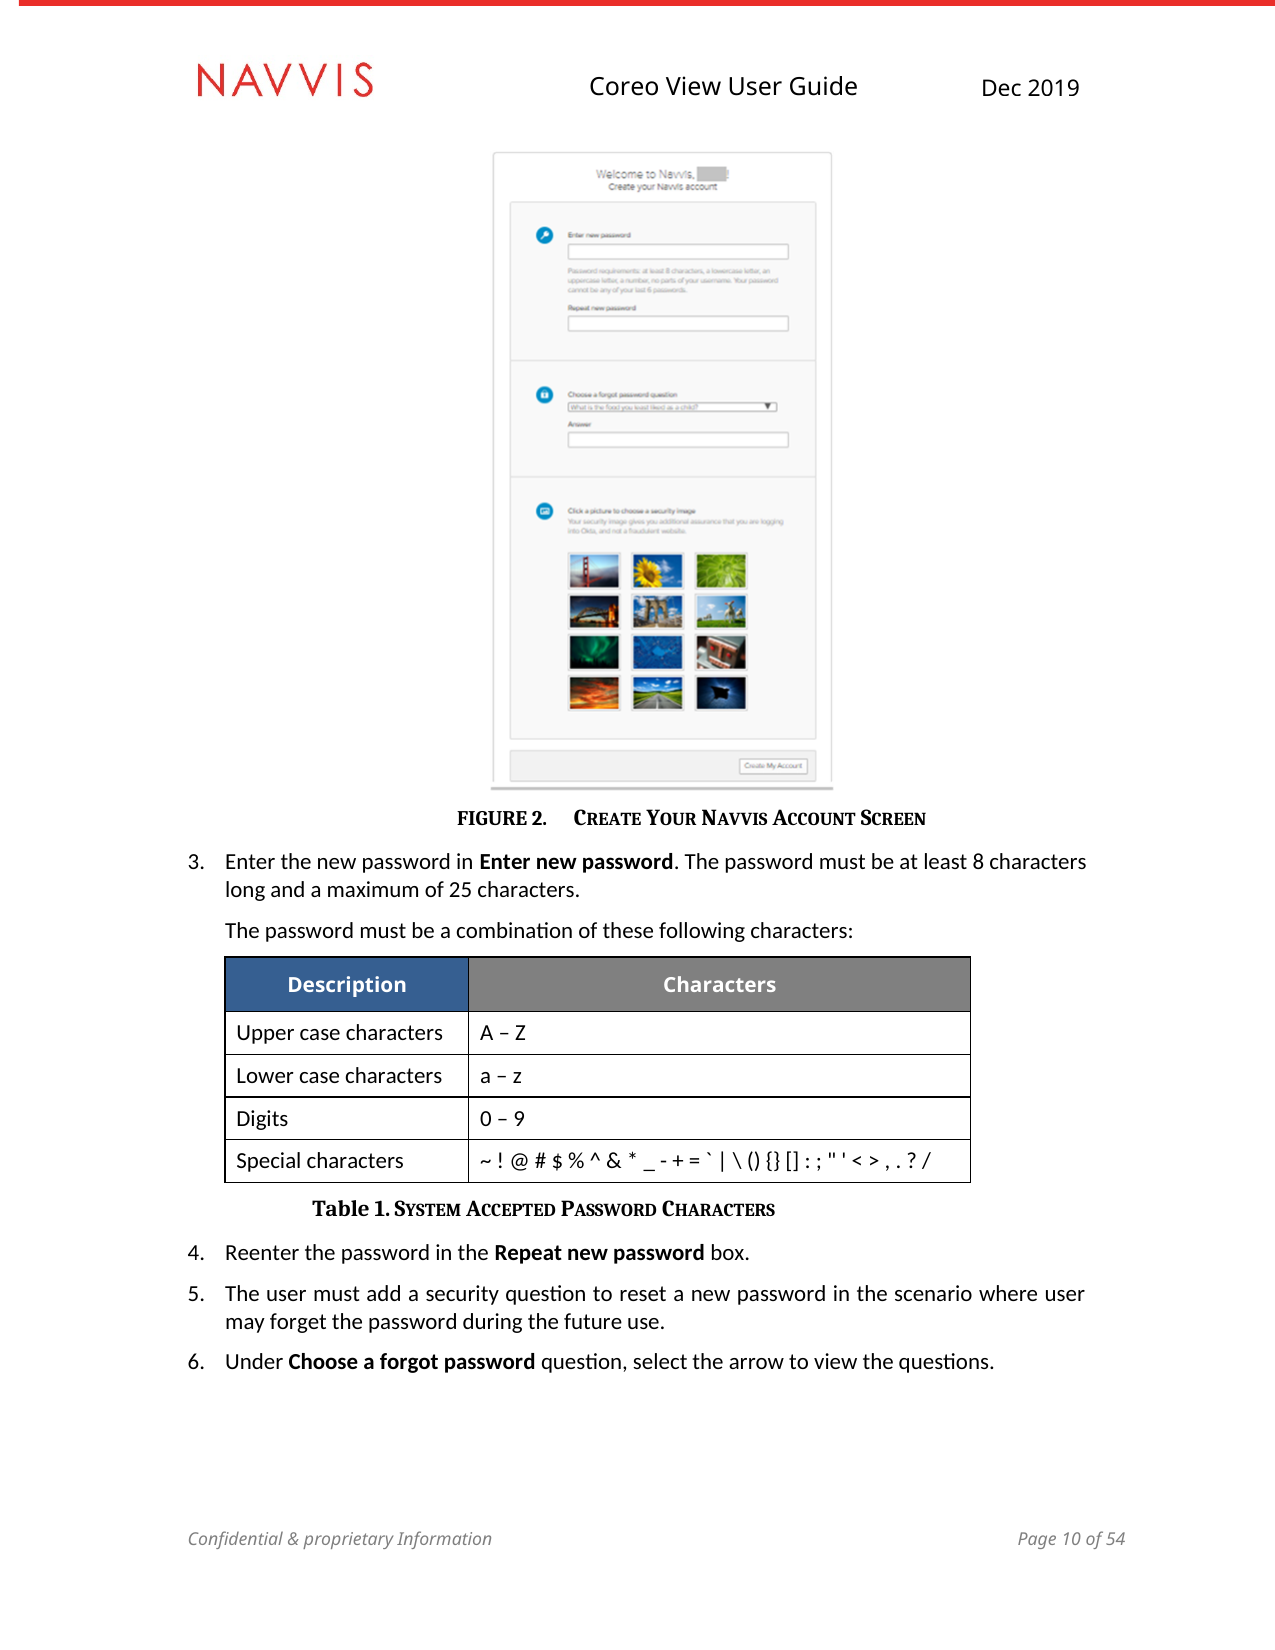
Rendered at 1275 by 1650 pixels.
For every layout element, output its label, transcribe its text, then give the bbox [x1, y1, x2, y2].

list Enter the new password in Enter new password. The password must be at least 8 characters long and a maximum of 25 characters. [187, 847, 1087, 903]
table_cell Digits [226, 1098, 468, 1139]
table_header Characters [469, 958, 970, 1011]
table_cell ~ ! @ # $ % ^ & * _ - + = ` | \ () {} [] : ; " ' < > , . ? / [469, 1140, 970, 1182]
table_cell Lower case characters [226, 1055, 468, 1096]
table_header Description [226, 958, 468, 1011]
table_cell a – z [469, 1055, 970, 1096]
text The password must be a combination of these following characters: [225, 916, 1087, 944]
list Under Choose a forgot password question, select the arrow to view the questions. [187, 1347, 1087, 1375]
list The user must add a security question to reset a new password in the scenario where user may forget the password during the future use. [187, 1279, 1087, 1335]
list Reenter the password in the Repeat new password box. [187, 1238, 1087, 1266]
text System Accepted Password Characters [312, 1196, 1087, 1222]
table_cell A – Z [469, 1012, 970, 1054]
table_cell Upper case characters [226, 1012, 468, 1054]
table_cell 0 – 9 [469, 1098, 970, 1139]
text Create Your Navvis Account Screen [296, 804, 1087, 831]
picture [489, 150, 835, 792]
picture [187, 55, 383, 104]
table_cell Special characters [226, 1140, 468, 1182]
